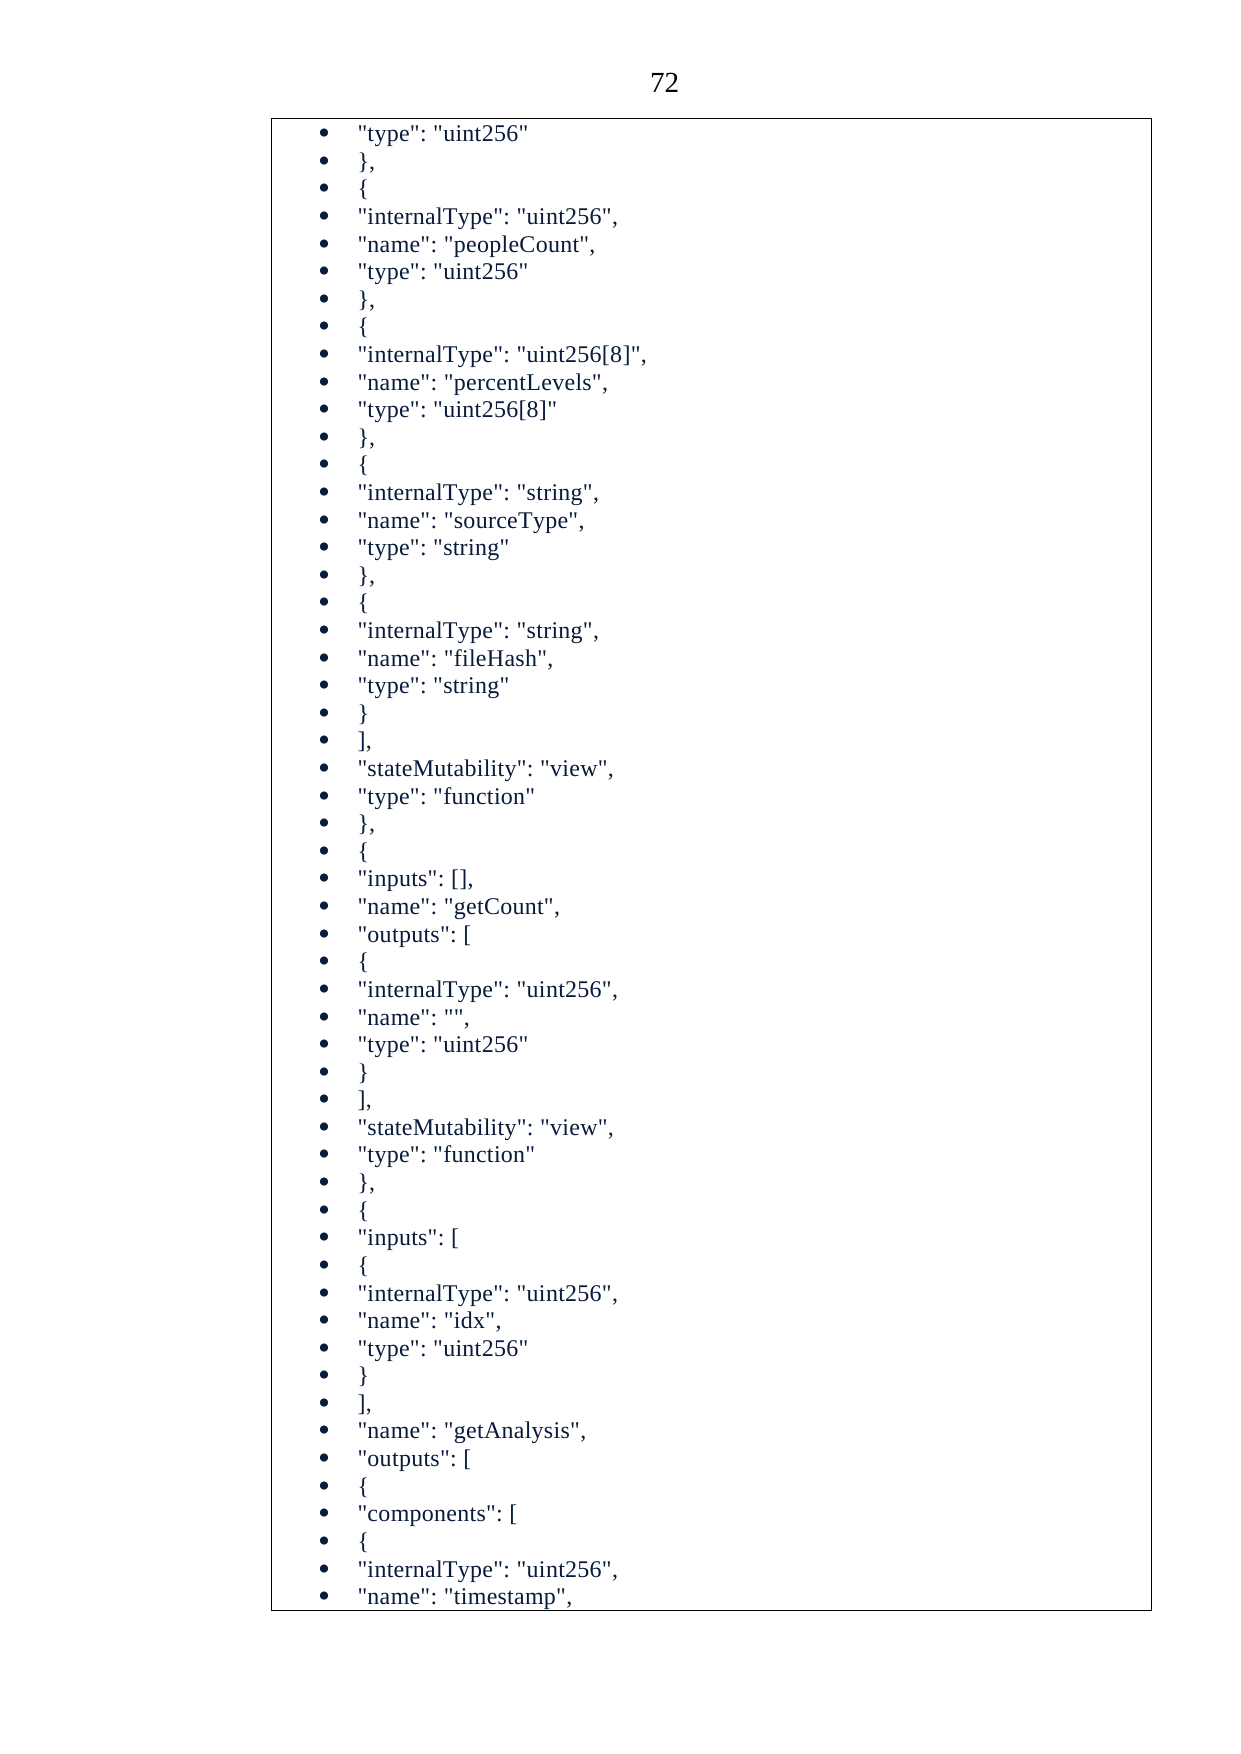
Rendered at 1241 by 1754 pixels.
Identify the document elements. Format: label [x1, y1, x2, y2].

table_header [272, 119, 320, 1610]
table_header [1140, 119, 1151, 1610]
